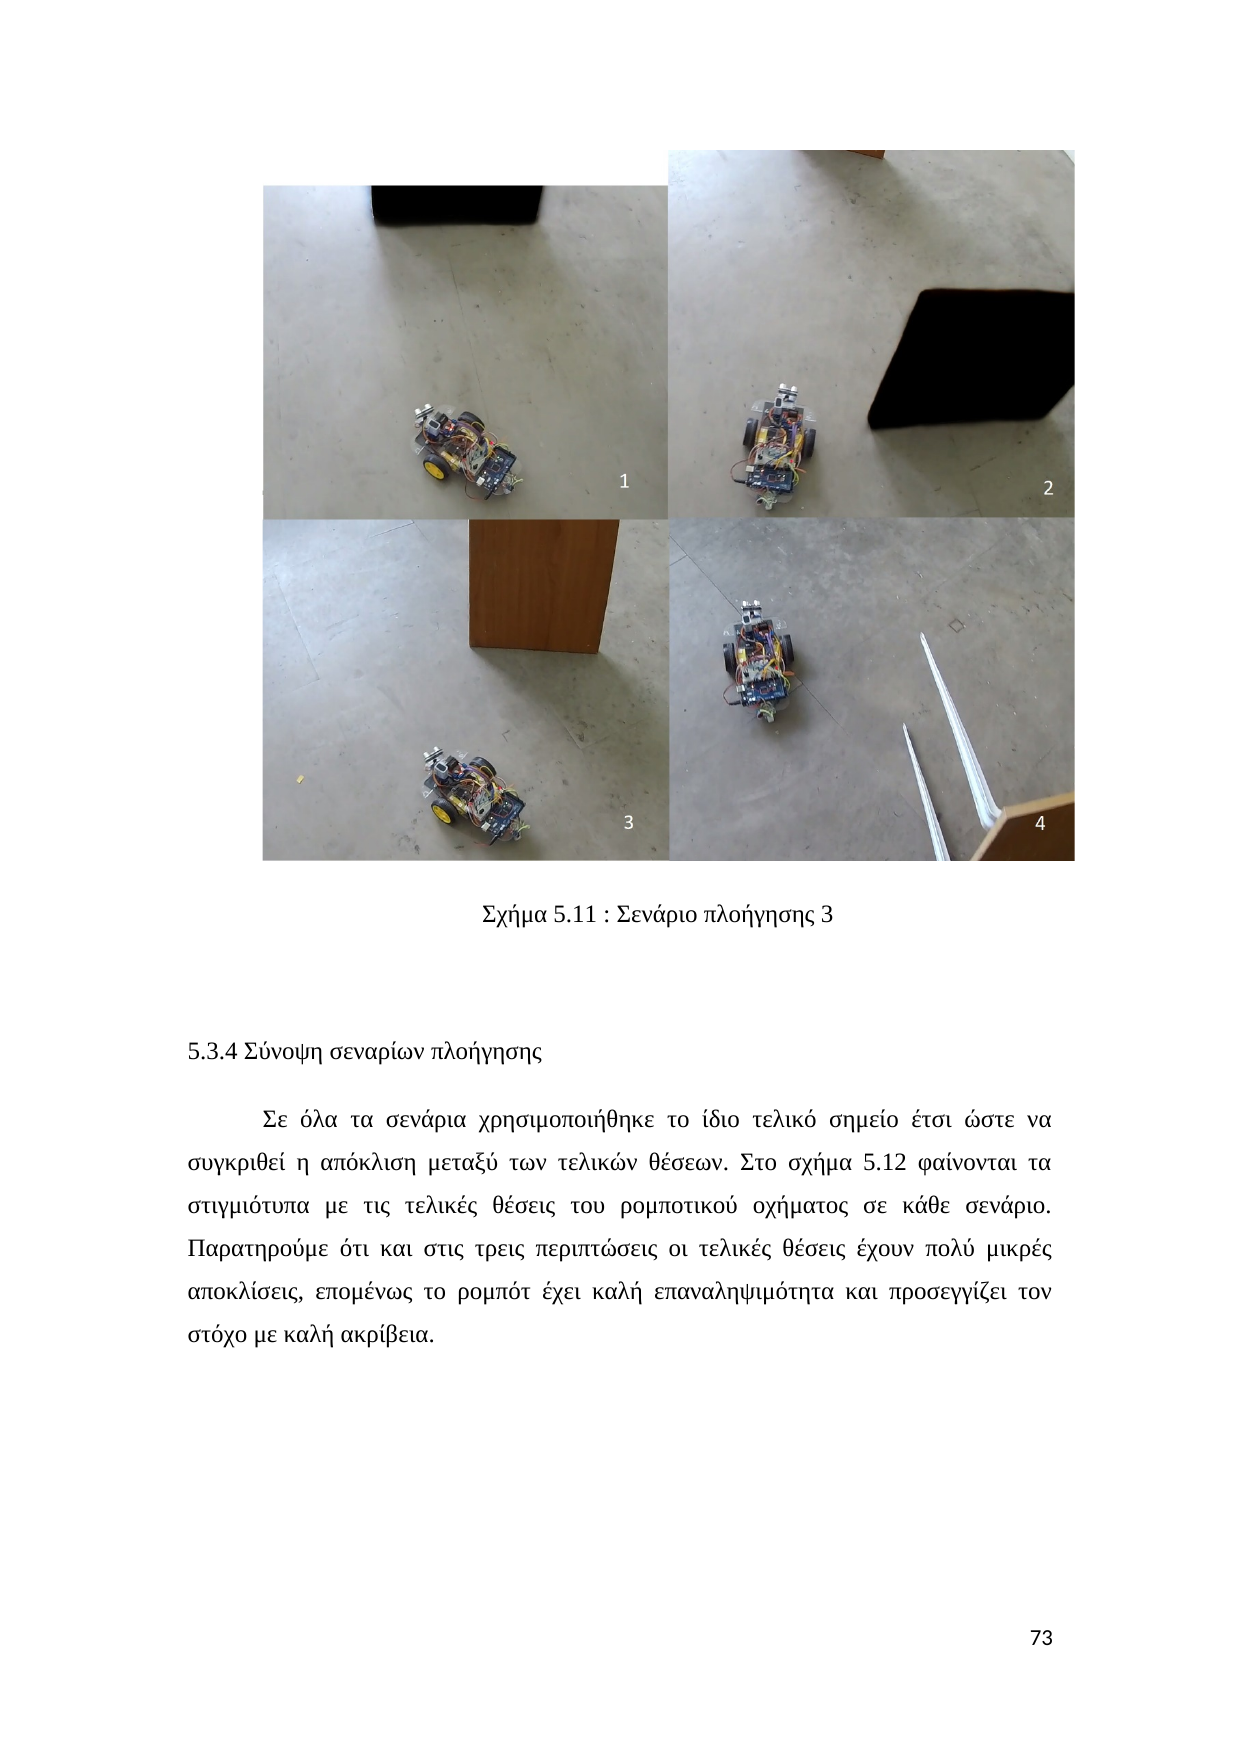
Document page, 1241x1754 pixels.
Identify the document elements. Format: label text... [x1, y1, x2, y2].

picture [262, 150, 1075, 861]
text Σχήμα 5.11 : Σενάριο πλοήγησης 3 [187, 899, 1053, 928]
text 5.3.4 Σύνοψη σεναρίων πλοήγησης [187, 1036, 1053, 1064]
text Σε όλα τα σενάρια χρησιμοποιήθηκε το ίδιο τελικό σημείο έτσι ώστε να συγκριθεί η απόκλιση μεταξύ των τελικών θέσεων. Στο σχήμα 5.12 φαίνονται τα στιγμιότυπα με τις τελικές θέσεις του ρομποτικού οχήματος σε κάθε σενάριο. Παρατηρούμε ότι και στις τρεις περιπτώσεις οι τελικές θέσεις έχουν πολύ μικρές αποκλίσεις, επομένως το ρομπότ έχει καλή επαναληψιμότητα και προσεγγίζει τον στόχο με καλή ακρίβεια. [187, 1104, 1053, 1348]
